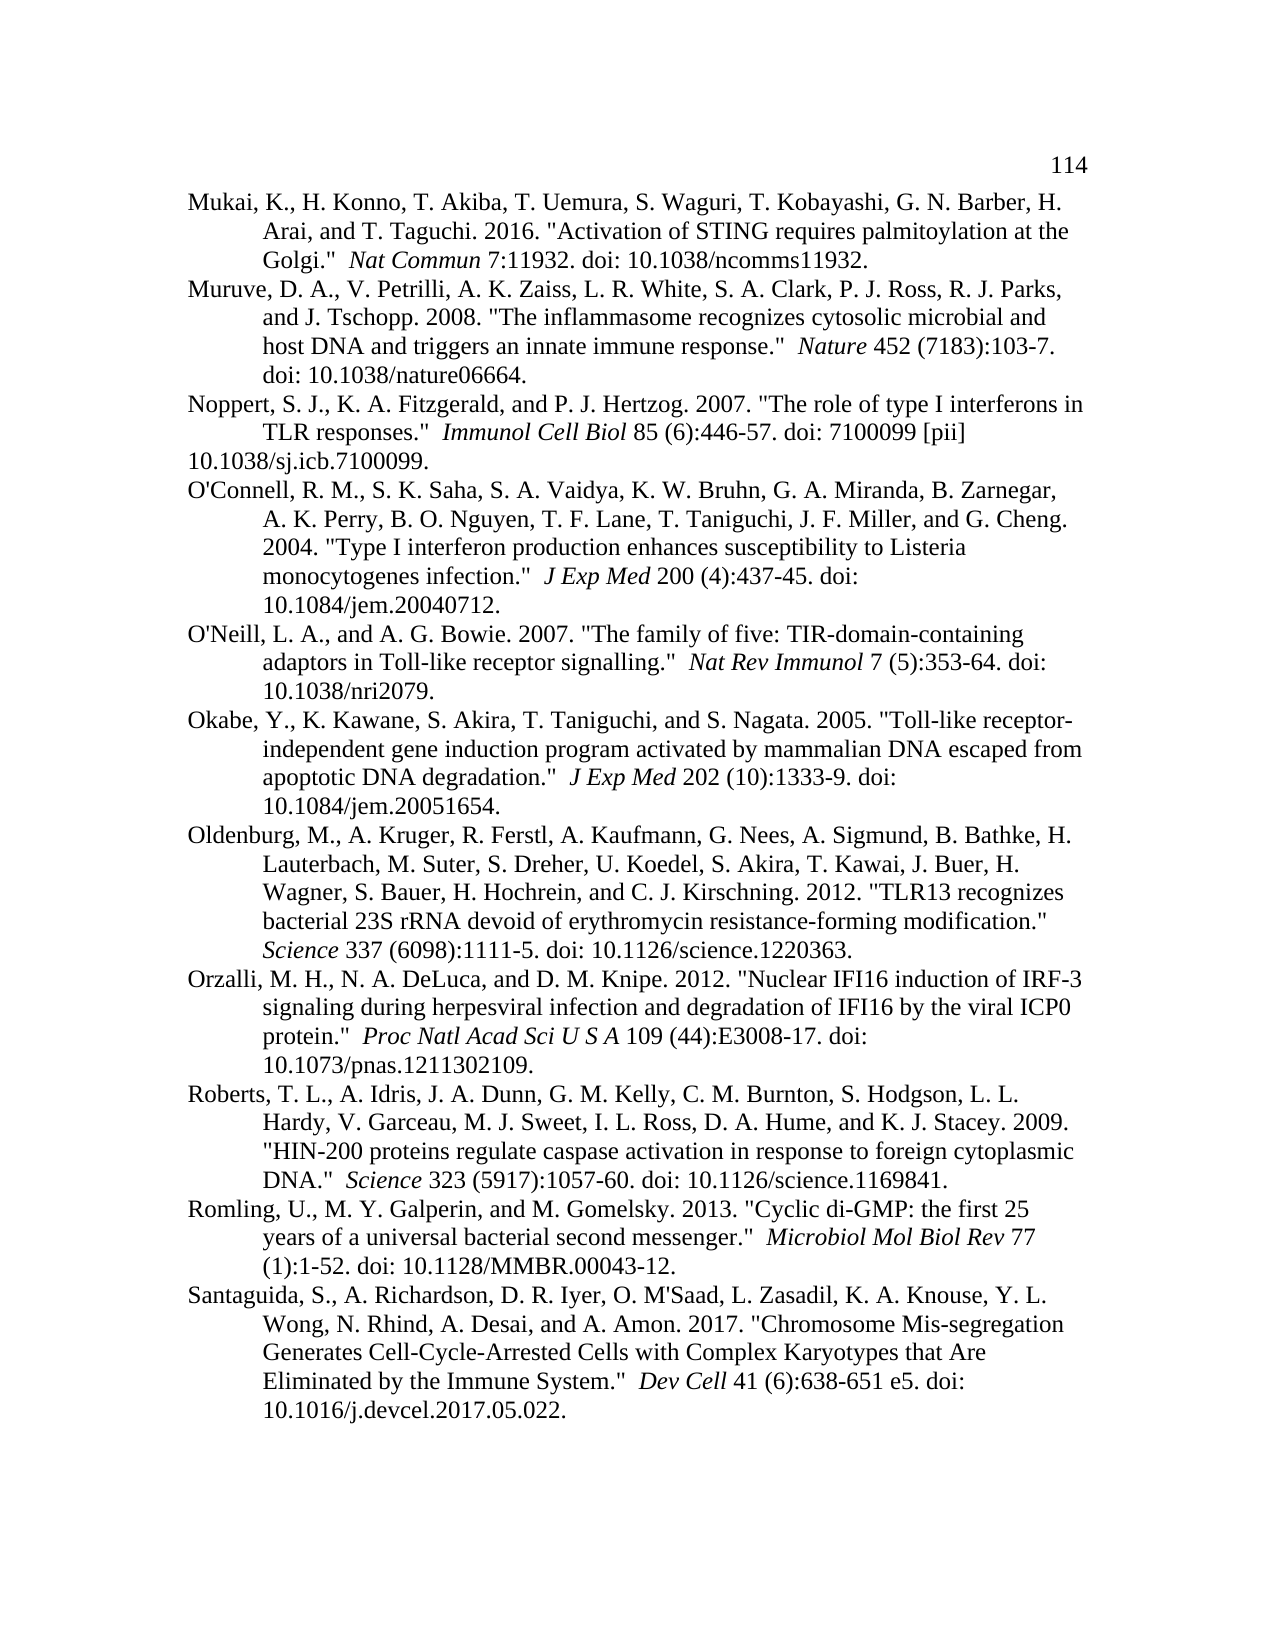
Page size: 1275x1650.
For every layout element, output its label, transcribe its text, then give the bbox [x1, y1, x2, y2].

text Oldenburg, M., A. Kruger, R. Ferstl, A. Kaufmann, G. Nees, A. Sigmund, B. Bathke, H. Lauterbach, M. Suter, S. Dreher, U. Koedel, S. Akira, T. Kawai, J. Buer, H. Wagner, S. Bauer, H. Hochrein, and C. J. Kirschning. 2012. "TLR13 recognizes bacterial 23S rRNA devoid of erythromycin resistance-forming modification." Science 337 (6098):1111-5. doi: 10.1126/science.1220363. [187, 820, 1087, 964]
text O'Neill, L. A., and A. G. Bowie. 2007. "The family of five: TIR-domain-containing adaptors in Toll-like receptor signalling." Nat Rev Immunol 7 (5):353-64. doi: 10.1038/nri2079. [187, 619, 1087, 705]
text Roberts, T. L., A. Idris, J. A. Dunn, G. M. Kelly, C. M. Burnton, S. Hodgson, L. L. Hardy, V. Garceau, M. J. Sweet, I. L. Ross, D. A. Hume, and K. J. Stacey. 2009. "HIN-200 proteins regulate caspase activation in response to foreign cytoplasmic DNA." Science 323 (5917):1057-60. doi: 10.1126/science.1169841. [187, 1079, 1087, 1194]
text Okabe, Y., K. Kawane, S. Akira, T. Taniguchi, and S. Nagata. 2005. "Toll-like receptor-independent gene induction program activated by mammalian DNA escaped from apoptotic DNA degradation." J Exp Med 202 (10):1333-9. doi: 10.1084/jem.20051654. [187, 705, 1087, 820]
text 10.1038/sj.icb.7100099. [187, 446, 1087, 475]
text Noppert, S. J., K. A. Fitzgerald, and P. J. Hertzog. 2007. "The role of type I interferons in TLR responses." Immunol Cell Biol 85 (6):446-57. doi: 7100099 [pii] [187, 389, 1087, 446]
text O'Connell, R. M., S. K. Saha, S. A. Vaidya, K. W. Bruhn, G. A. Miranda, B. Zarnegar, A. K. Perry, B. O. Nguyen, T. F. Lane, T. Taniguchi, J. F. Miller, and G. Cheng. 2004. "Type I interferon production enhances susceptibility to Listeria monocytogenes infection." J Exp Med 200 (4):437-45. doi: 10.1084/jem.20040712. [187, 475, 1087, 619]
text Santaguida, S., A. Richardson, D. R. Iyer, O. M'Saad, L. Zasadil, K. A. Knouse, Y. L. Wong, N. Rhind, A. Desai, and A. Amon. 2017. "Chromosome Mis-segregation Generates Cell-Cycle-Arrested Cells with Complex Karyotypes that Are Eliminated by the Immune System." Dev Cell 41 (6):638-651 e5. doi: 10.1016/j.devcel.2017.05.022. [187, 1280, 1087, 1424]
text Muruve, D. A., V. Petrilli, A. K. Zaiss, L. R. White, S. A. Clark, P. J. Ross, R. J. Parks, and J. Tschopp. 2008. "The inflammasome recognizes cytosolic microbial and host DNA and triggers an innate immune response." Nature 452 (7183):103-7. doi: 10.1038/nature06664. [187, 274, 1087, 389]
text Mukai, K., H. Konno, T. Akiba, T. Uemura, S. Waguri, T. Kobayashi, G. N. Barber, H. Arai, and T. Taguchi. 2016. "Activation of STING requires palmitoylation at the Golgi." Nat Commun 7:11932. doi: 10.1038/ncomms11932. [187, 187, 1087, 274]
text Orzalli, M. H., N. A. DeLuca, and D. M. Knipe. 2012. "Nuclear IFI16 induction of IRF-3 signaling during herpesviral infection and degradation of IFI16 by the viral ICP0 protein." Proc Natl Acad Sci U S A 109 (44):E3008-17. doi: 10.1073/pnas.1211302109. [187, 964, 1087, 1079]
text Romling, U., M. Y. Galperin, and M. Gomelsky. 2013. "Cyclic di-GMP: the first 25 years of a universal bacterial second messenger." Microbiol Mol Biol Rev 77 (1):1-52. doi: 10.1128/MMBR.00043-12. [187, 1194, 1087, 1280]
